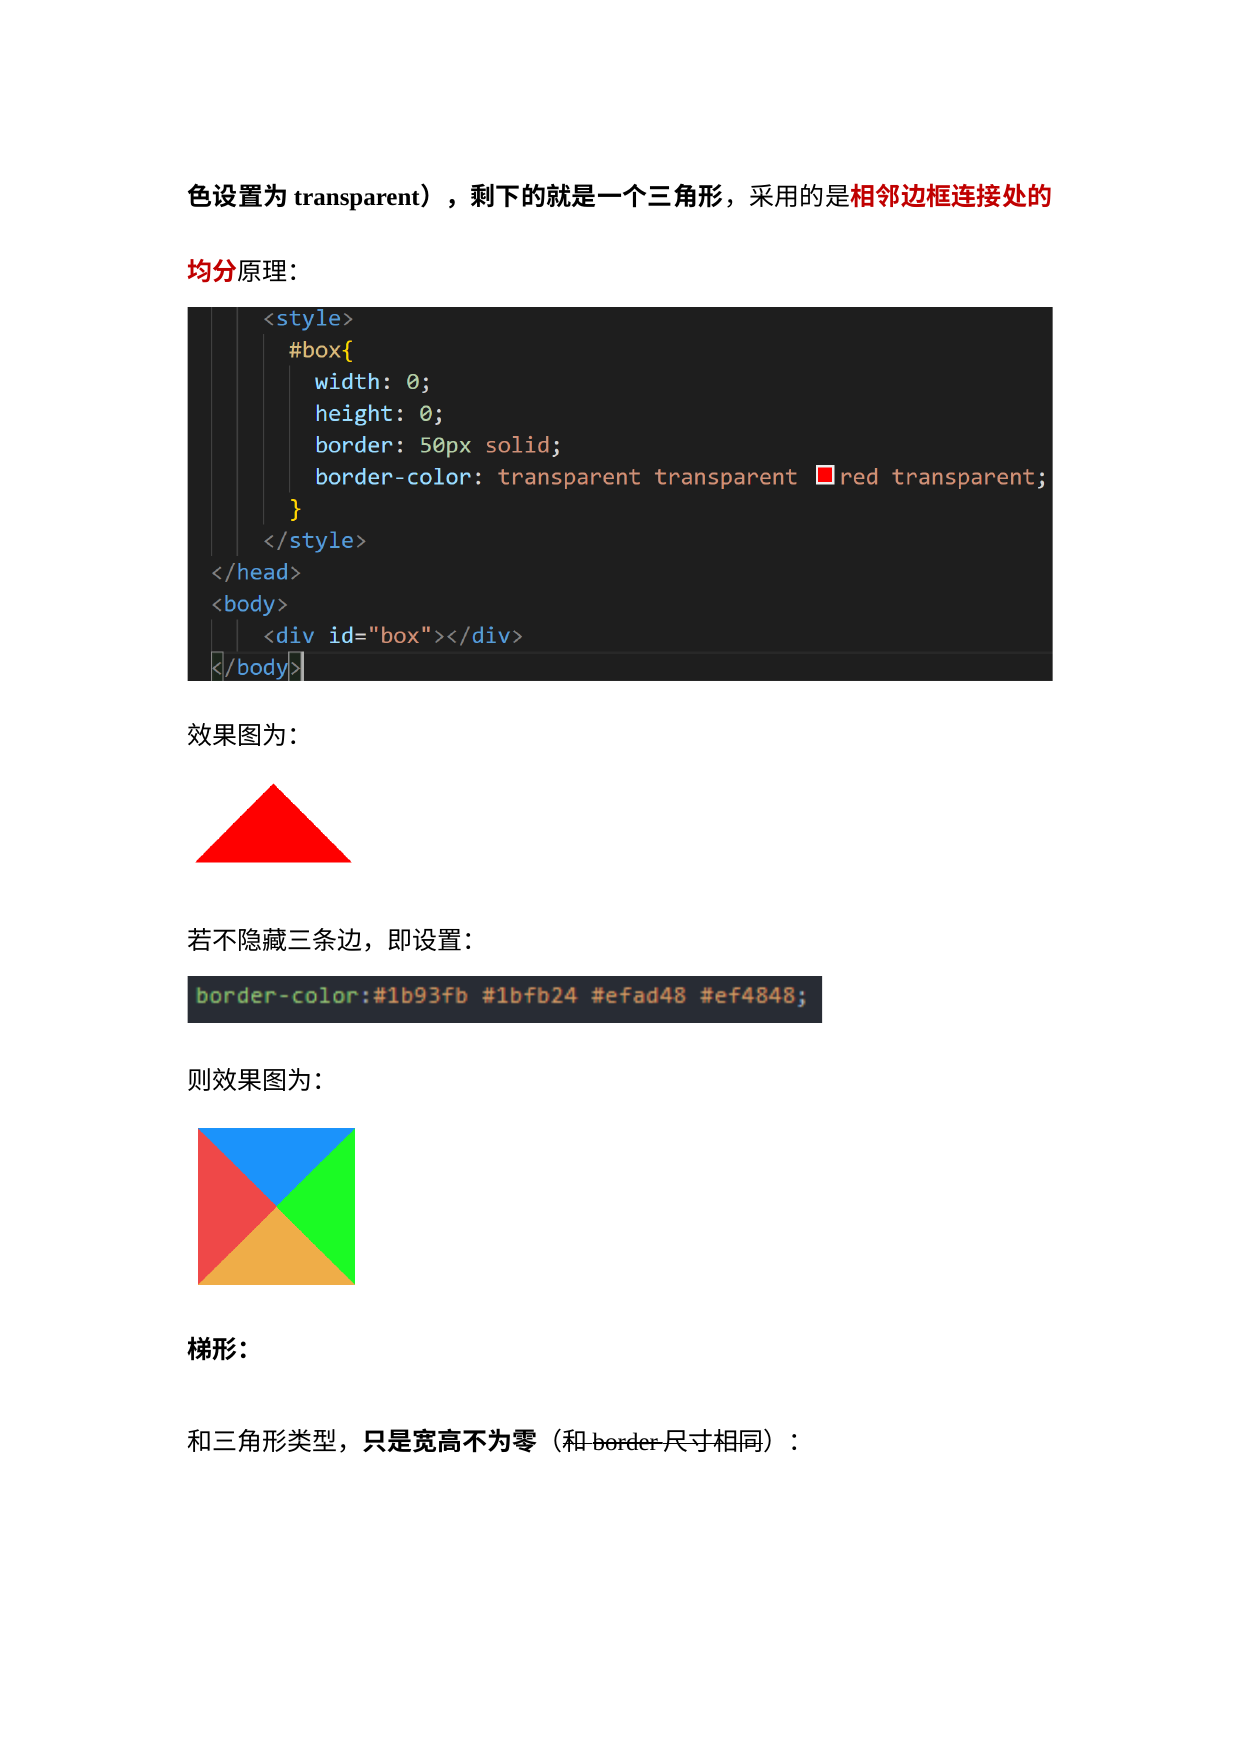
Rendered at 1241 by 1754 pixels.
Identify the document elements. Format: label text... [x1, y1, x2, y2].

text 若不隐藏三条边，即设置： [187, 906, 1053, 971]
text 效果图为： [187, 701, 1053, 766]
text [187, 162, 1053, 302]
text 则效果图为： [187, 1046, 1053, 1111]
text 和三角形类型，只是宽高不为零（和border尺寸相同）： [187, 1407, 1053, 1472]
subtitle 梯形： [187, 1315, 1053, 1380]
picture [187, 307, 1053, 681]
picture [187, 976, 823, 1023]
picture [187, 1116, 378, 1293]
picture [187, 771, 368, 876]
